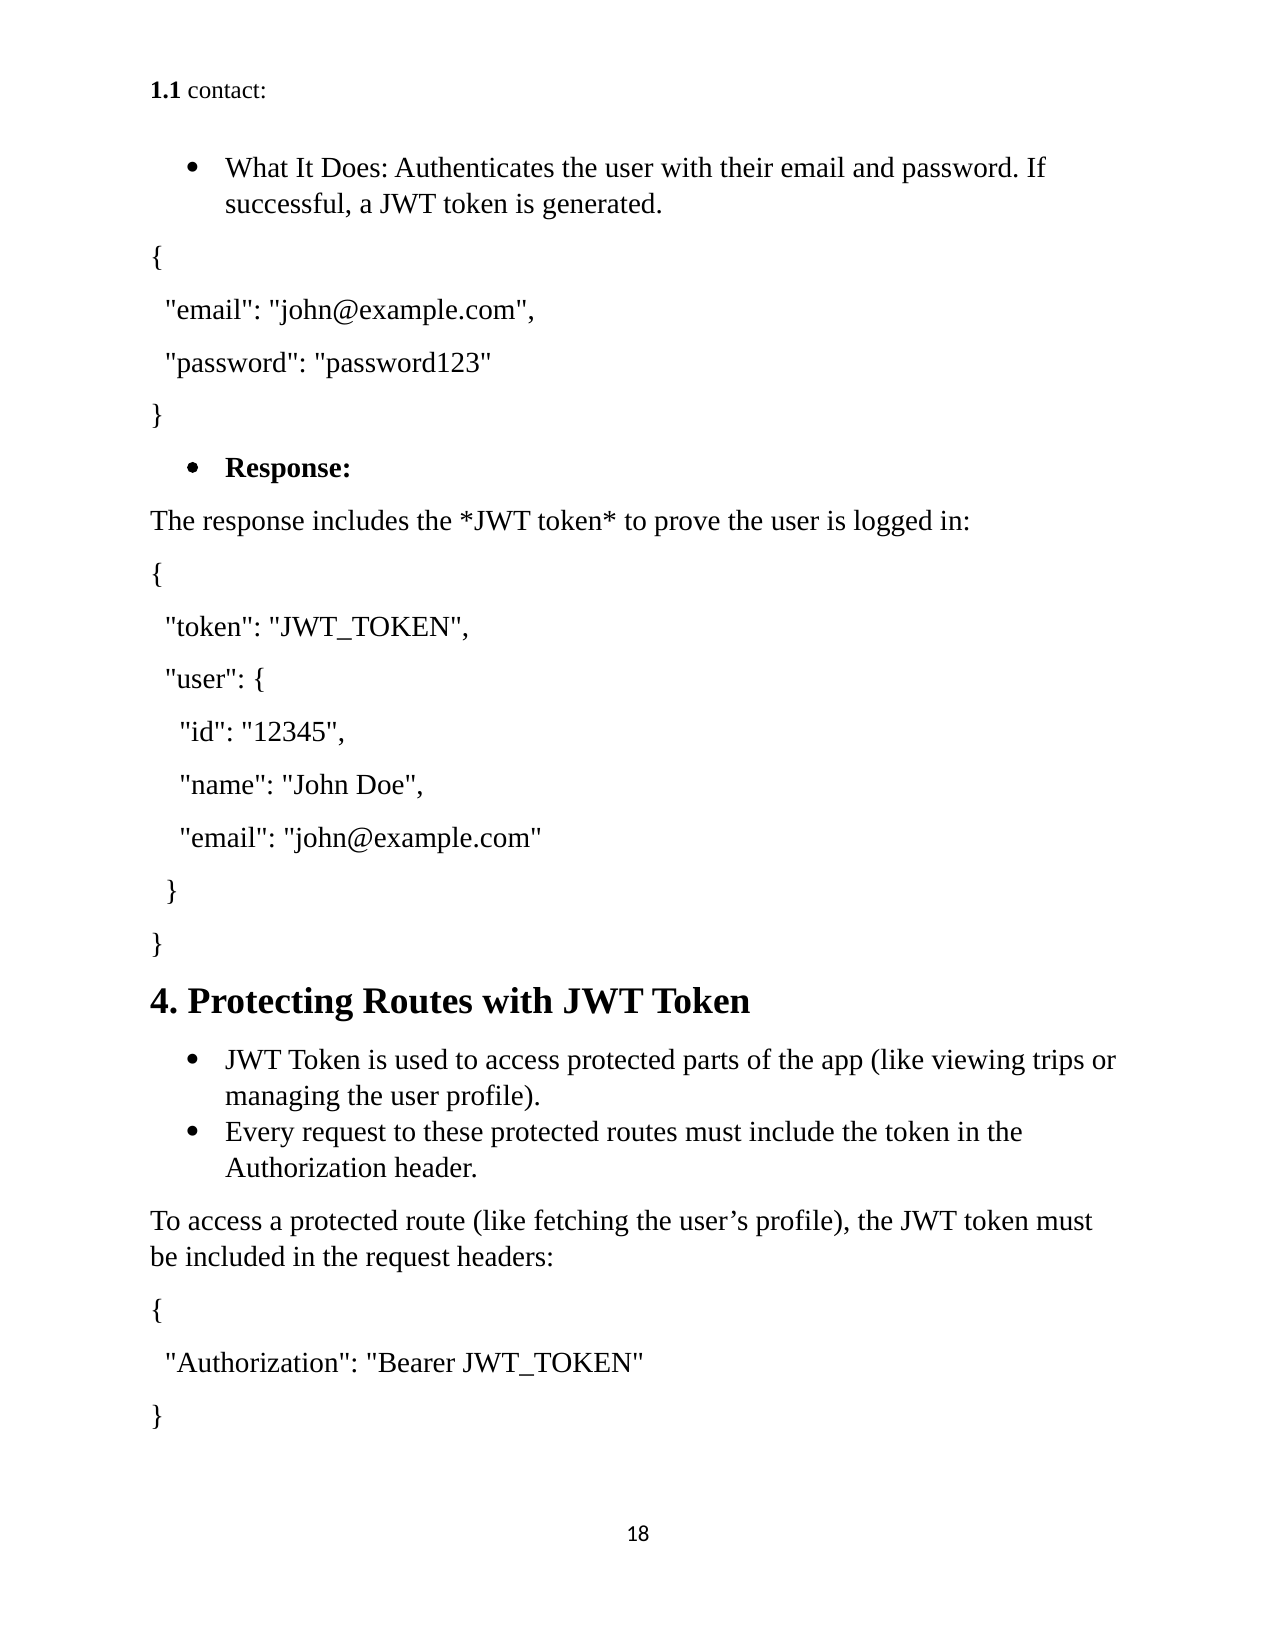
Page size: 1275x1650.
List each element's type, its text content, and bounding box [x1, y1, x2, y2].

text "password": "password123" [150, 345, 1125, 378]
text "user": { [150, 662, 1125, 695]
text "email": "john@example.com" [150, 820, 1125, 854]
text } [150, 873, 1125, 906]
text "Authorization": "Bearer JWT_TOKEN" [150, 1345, 1125, 1378]
text } [150, 926, 1125, 959]
text The response includes the *JWT token* to prove the user is logged in: [150, 503, 1125, 537]
list Every request to these protected routes must include the token in the Authorization header. [187, 1114, 1125, 1184]
text "email": "john@example.com", [150, 292, 1125, 325]
text { [150, 556, 1125, 589]
text } [150, 1398, 1125, 1431]
text 4. Protecting Routes with JWT Token [150, 978, 1125, 1022]
list Response: [187, 450, 1125, 484]
text "id": "12345", [150, 714, 1125, 748]
list JWT Token is used to access protected parts of the app (like viewing trips or managing the user profile). [187, 1042, 1125, 1112]
list What It Does: Authenticates the user with their email and password. If successful, a JWT token is generated. [187, 150, 1125, 220]
text } [150, 397, 1125, 431]
text { [150, 1292, 1125, 1326]
text { [150, 239, 1125, 273]
text "name": "John Doe", [150, 767, 1125, 801]
text "token": "JWT_TOKEN", [150, 609, 1125, 642]
text To access a protected route (like fetching the user’s profile), the JWT token must be included in the request headers: [150, 1203, 1125, 1273]
